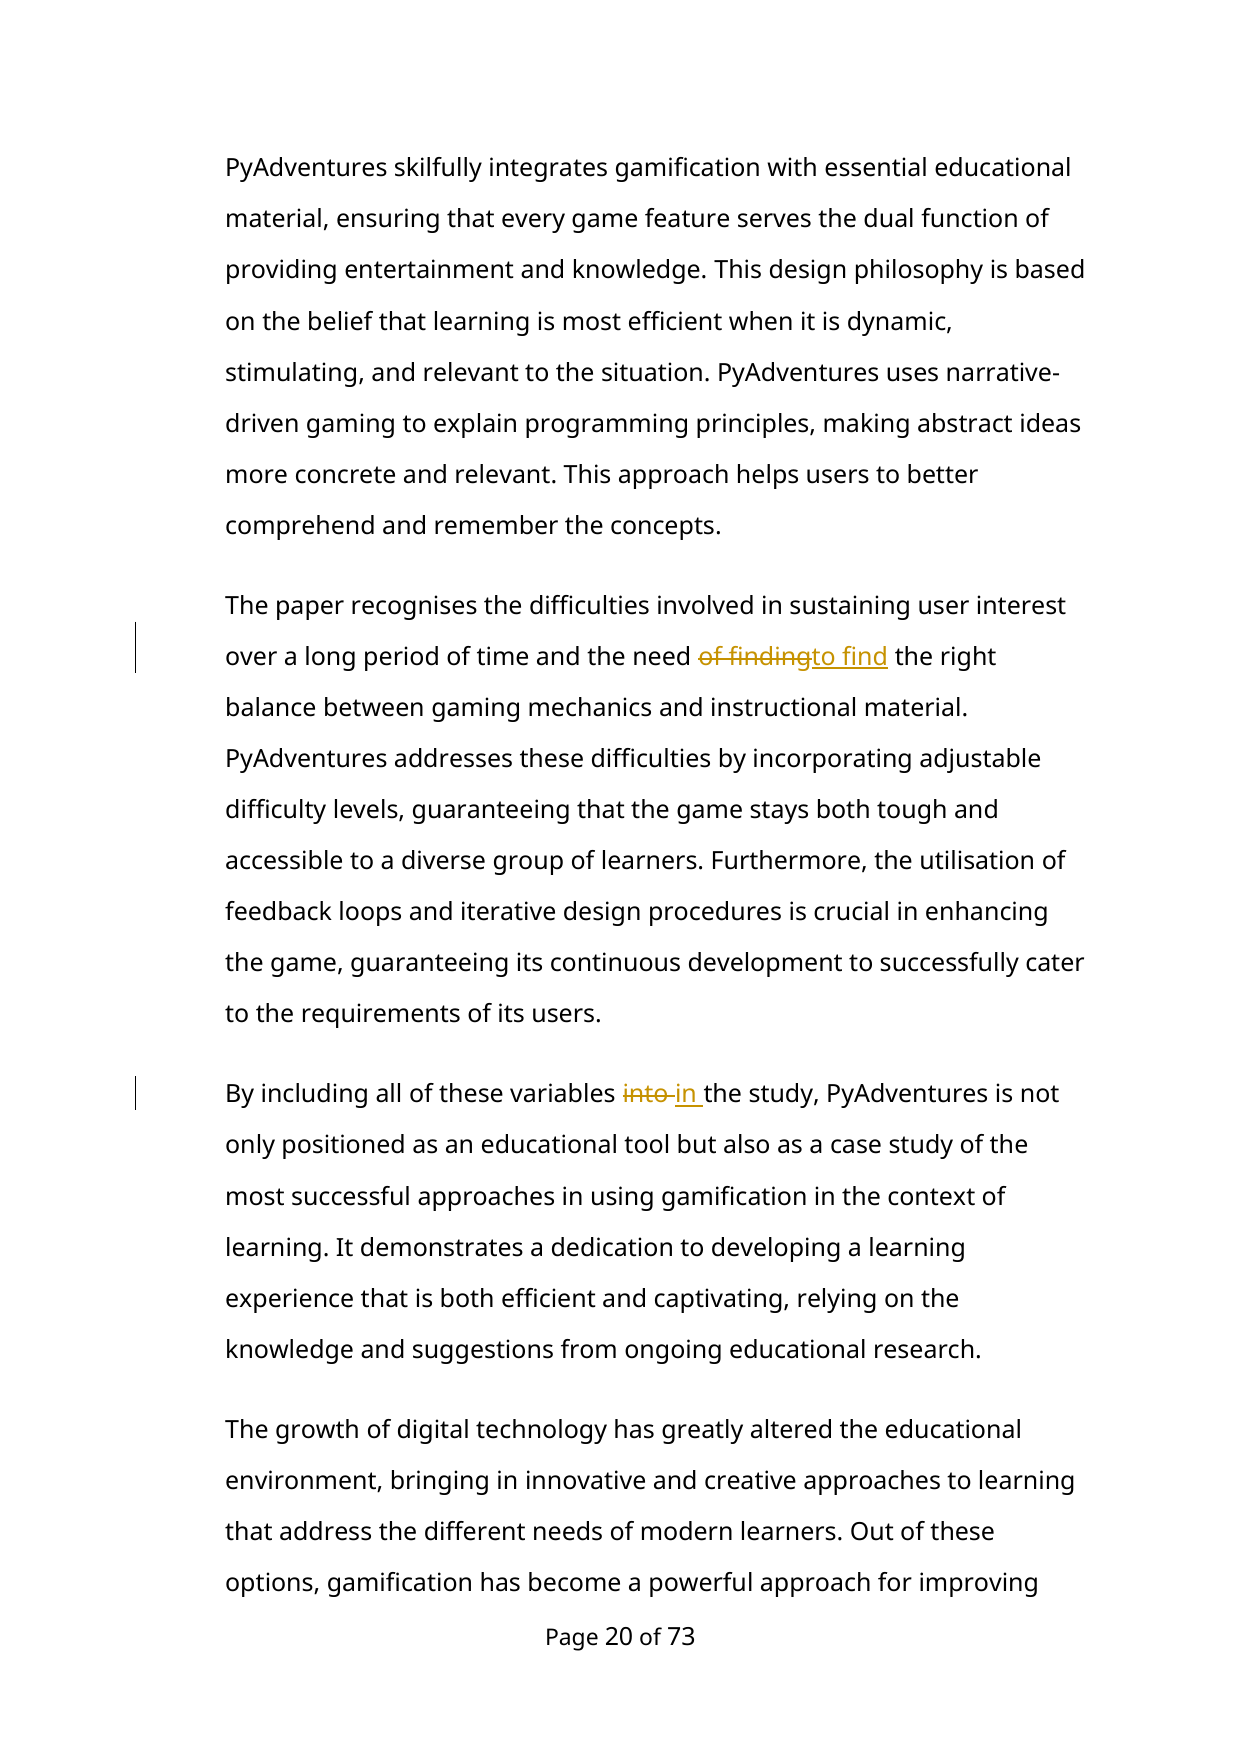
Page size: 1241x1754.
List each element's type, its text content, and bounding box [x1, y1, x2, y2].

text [225, 1411, 1090, 1599]
text PyAdventures skilfully integrates gamification with essential educational material, ensuring that every game feature serves the dual function of providing entertainment and knowledge. This design philosophy is based on the belief that learning is most efficient when it is dynamic, stimulating, and relevant to the situation. PyAdventures uses narrative-driven gaming to explain programming principles, making abstract ideas more concrete and relevant. This approach helps users to better comprehend and remember the concepts. [225, 150, 1090, 541]
text The paper recognises the difficulties involved in sustaining user interest over a long period of time and the need the right balance between gaming mechanics and instructional material. PyAdventures addresses these difficulties by incorporating adjustable difficulty levels, guaranteeing that the game stays both tough and accessible to a diverse group of learners. Furthermore, the utilisation of feedback loops and iterative design procedures is crucial in enhancing the game, guaranteeing its continuous development to successfully cater to the requirements of its users. [225, 587, 1090, 1030]
text By including all of these variables the study, PyAdventures is not only positioned as an educational tool but also as a case study of the most successful approaches in using gamification in the context of learning. It demonstrates a dedication to developing a learning experience that is both efficient and captivating, relying on the knowledge and suggestions from ongoing educational research. [225, 1076, 1090, 1365]
